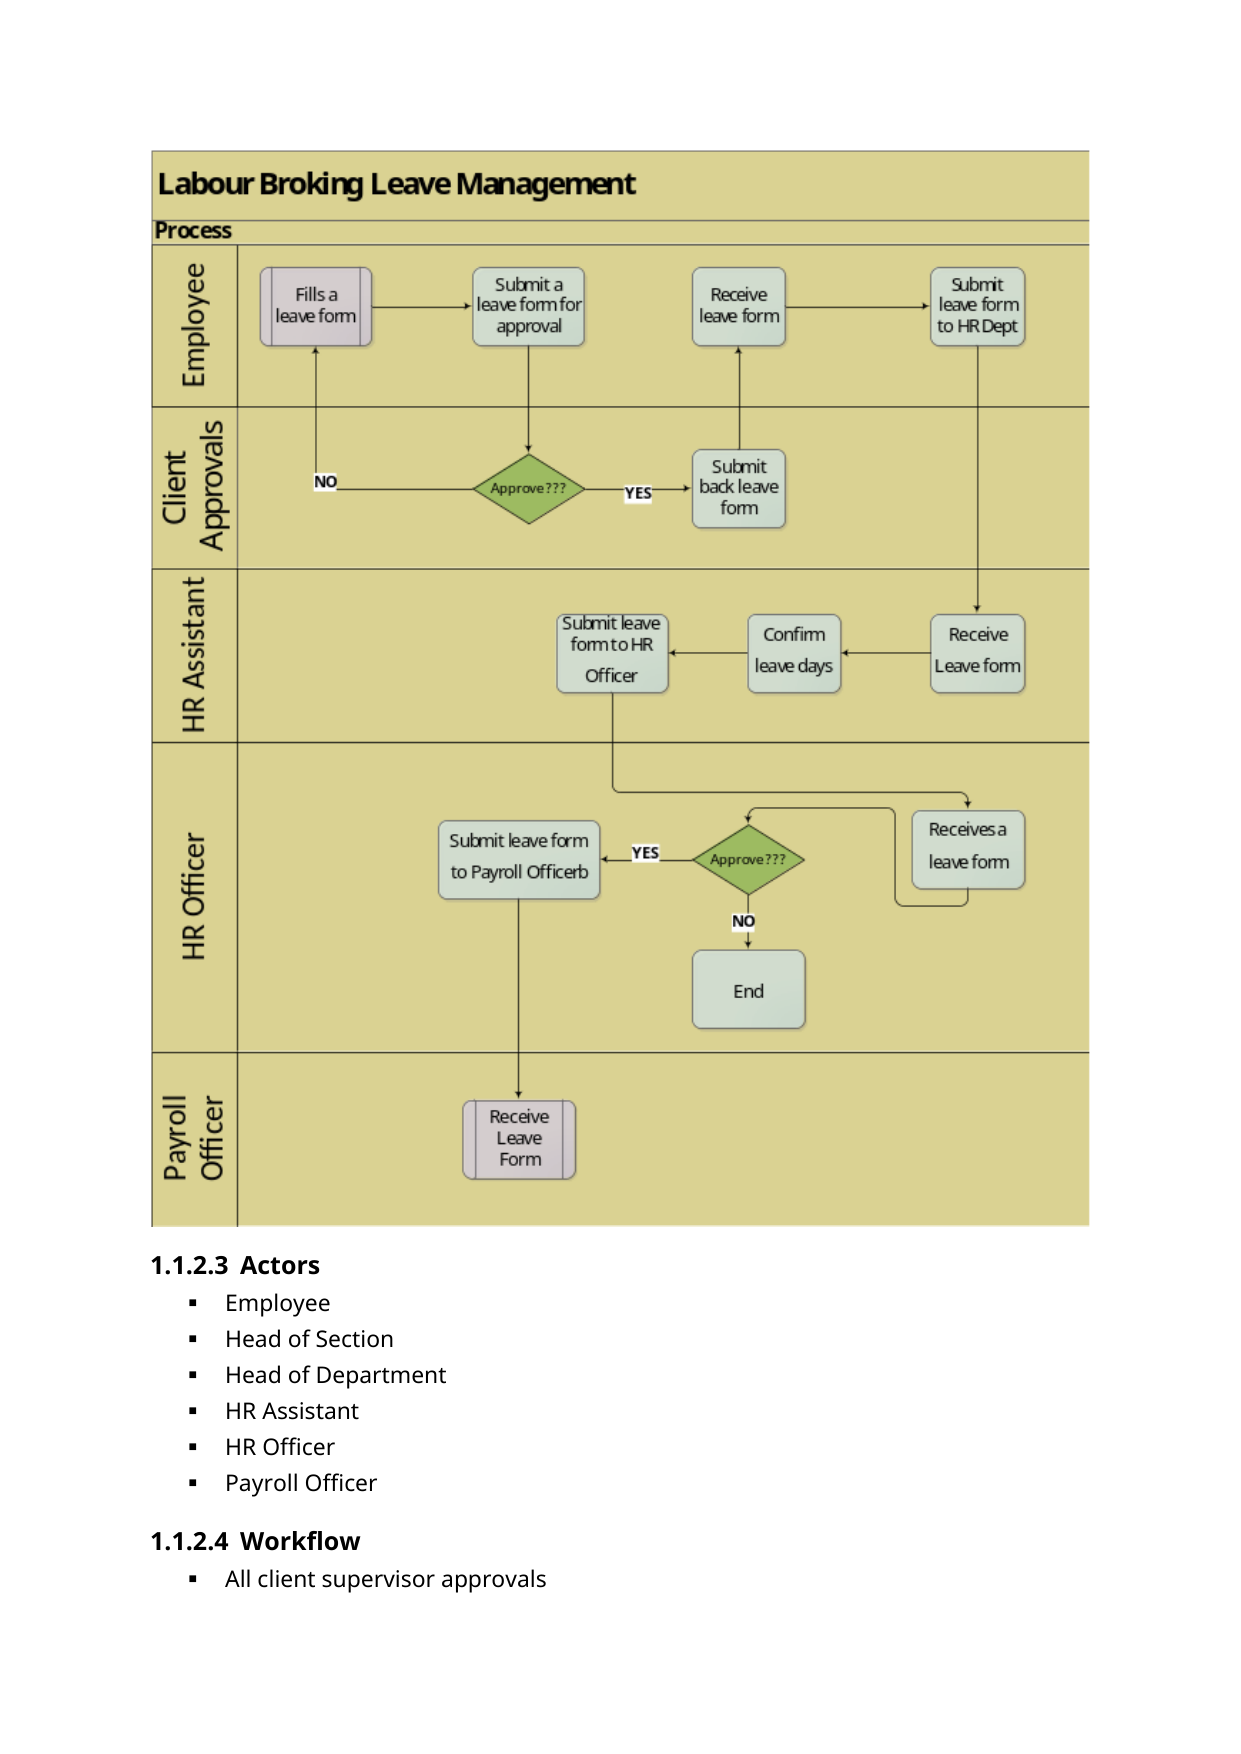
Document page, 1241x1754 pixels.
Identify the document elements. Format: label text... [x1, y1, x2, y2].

subtitle Actors [150, 1248, 1090, 1282]
list Head of Department [187, 1359, 1090, 1390]
list HR Officer [187, 1431, 1090, 1462]
list Employee [187, 1287, 1090, 1318]
list Payroll Officer [187, 1467, 1090, 1498]
list Head of Section [187, 1323, 1090, 1354]
list All client supervisor approvals [187, 1562, 1090, 1594]
list HR Assistant [187, 1395, 1090, 1426]
subtitle Workflow [150, 1523, 1090, 1557]
